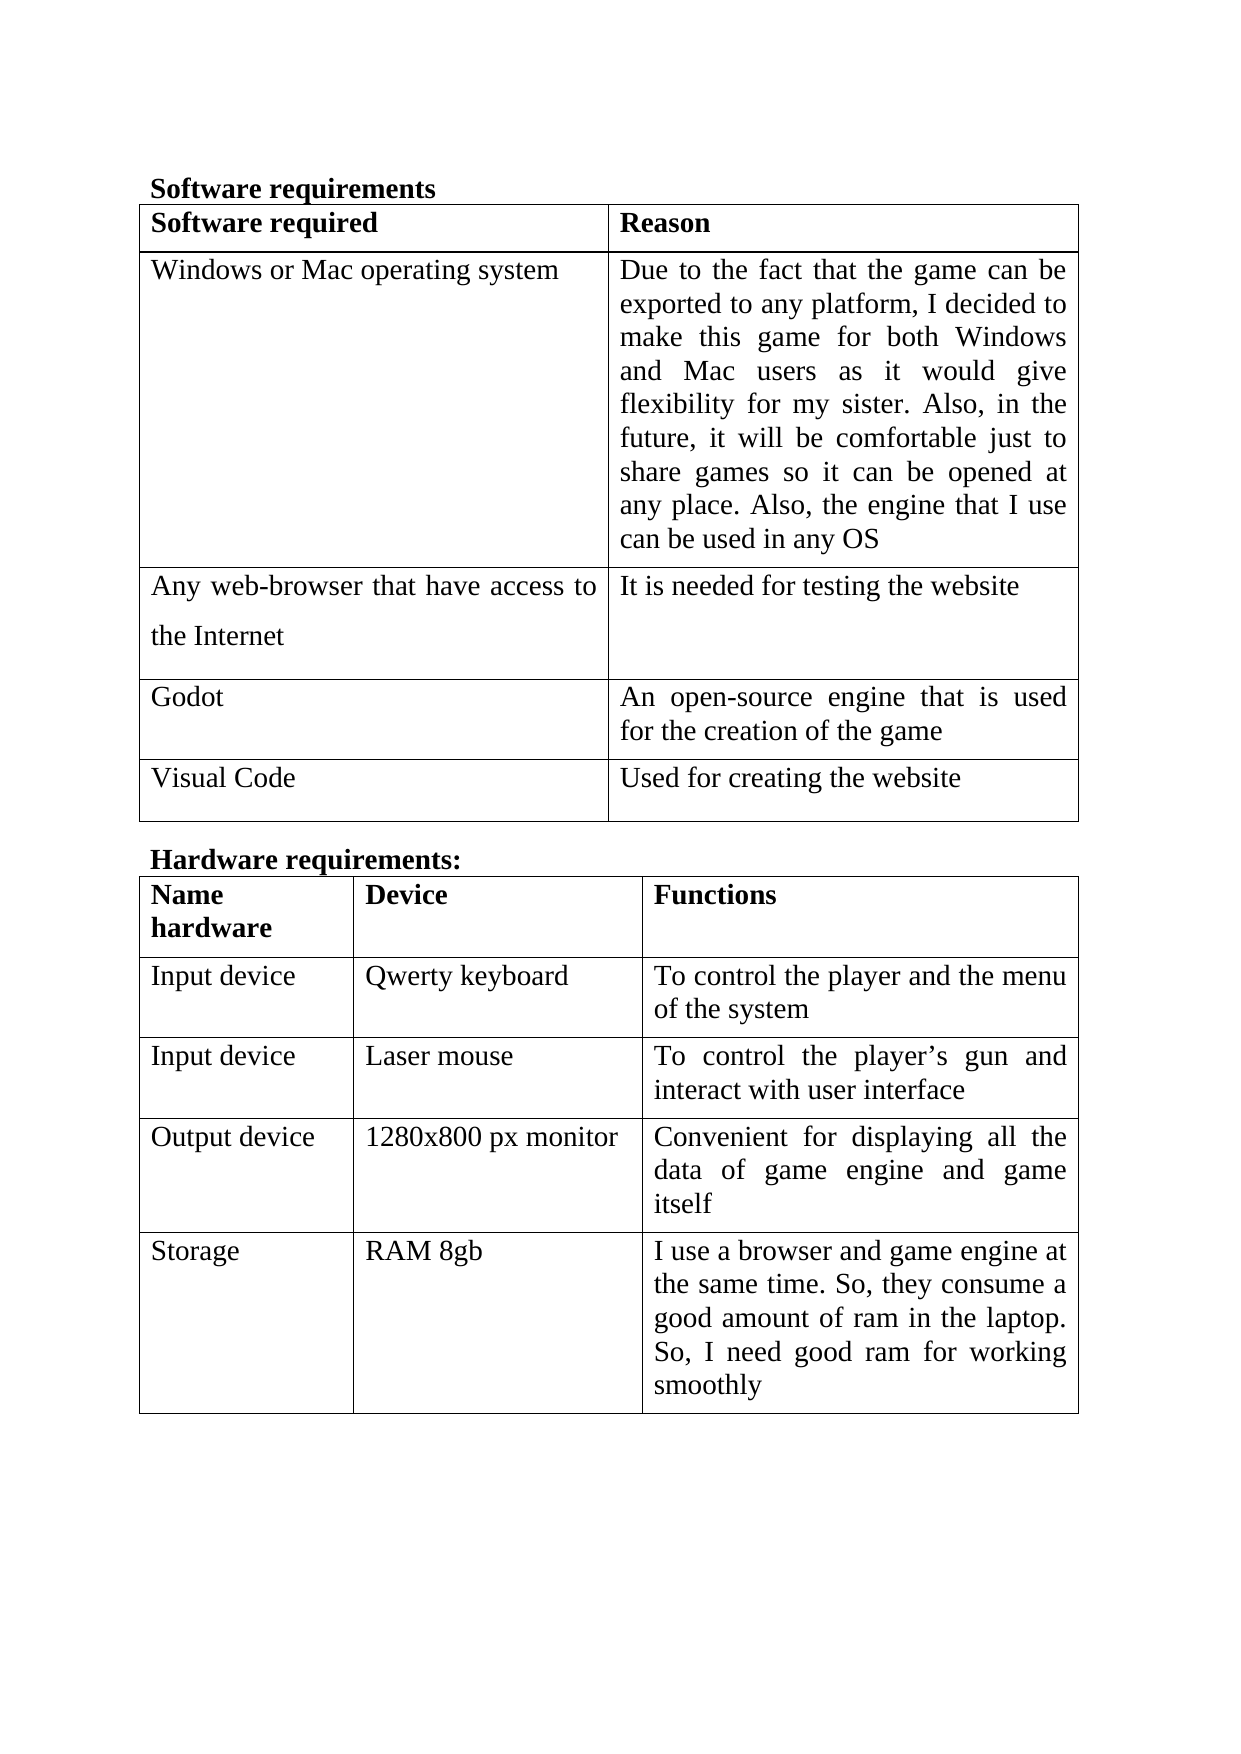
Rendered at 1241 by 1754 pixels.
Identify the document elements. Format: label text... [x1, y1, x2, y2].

table_cell RAM 8gb [354, 1233, 642, 1413]
table_cell Qwerty keyboard [354, 958, 642, 1037]
table_cell Input device [140, 958, 353, 1037]
table_cell Input device [140, 1038, 353, 1118]
table_header Software required [140, 205, 608, 251]
table_cell I use a browser and game engine at the same time. So, they consume a good amount of ram in the laptop. So, I need good ram for working smoothly [643, 1233, 1078, 1413]
table_cell 1280x800 px monitor [354, 1119, 642, 1232]
table_cell Laser mouse [354, 1038, 642, 1118]
table_cell Any web-browser that have access to the Internet [140, 568, 608, 678]
table_cell Visual Code [140, 760, 608, 821]
table_cell An open-source engine that is used for the creation of the game [609, 680, 1078, 759]
table_cell Due to the fact that the game can be exported to any platform, I decided to make this game for both Windows and Mac users as it would give flexibility for my sister. Also, in the future, it will be comfortable just to share games so it can be opened at any place. Also, the engine that I use can be used in any OS [609, 253, 1078, 567]
table_cell Convenient for displaying all the data of game engine and game itself [643, 1119, 1078, 1232]
table_header Functions [643, 877, 1078, 957]
subtitle Hardware requirements: [150, 842, 1093, 876]
table_cell Storage [140, 1233, 353, 1413]
table_cell Output device [140, 1119, 353, 1232]
table_cell To control the player’s gun and interact with user interface [643, 1038, 1078, 1118]
table_cell Used for creating the website [609, 760, 1078, 821]
table_cell It is needed for testing the website [609, 568, 1078, 678]
table_header Reason [609, 205, 1078, 251]
table_cell Godot [140, 680, 608, 759]
table_cell Windows or Mac operating system [140, 253, 608, 567]
subtitle Software requirements [150, 171, 1093, 204]
table_header Name hardware [140, 877, 353, 957]
table_cell To control the player and the menu of the system [643, 958, 1078, 1037]
table_header Device [354, 877, 642, 957]
